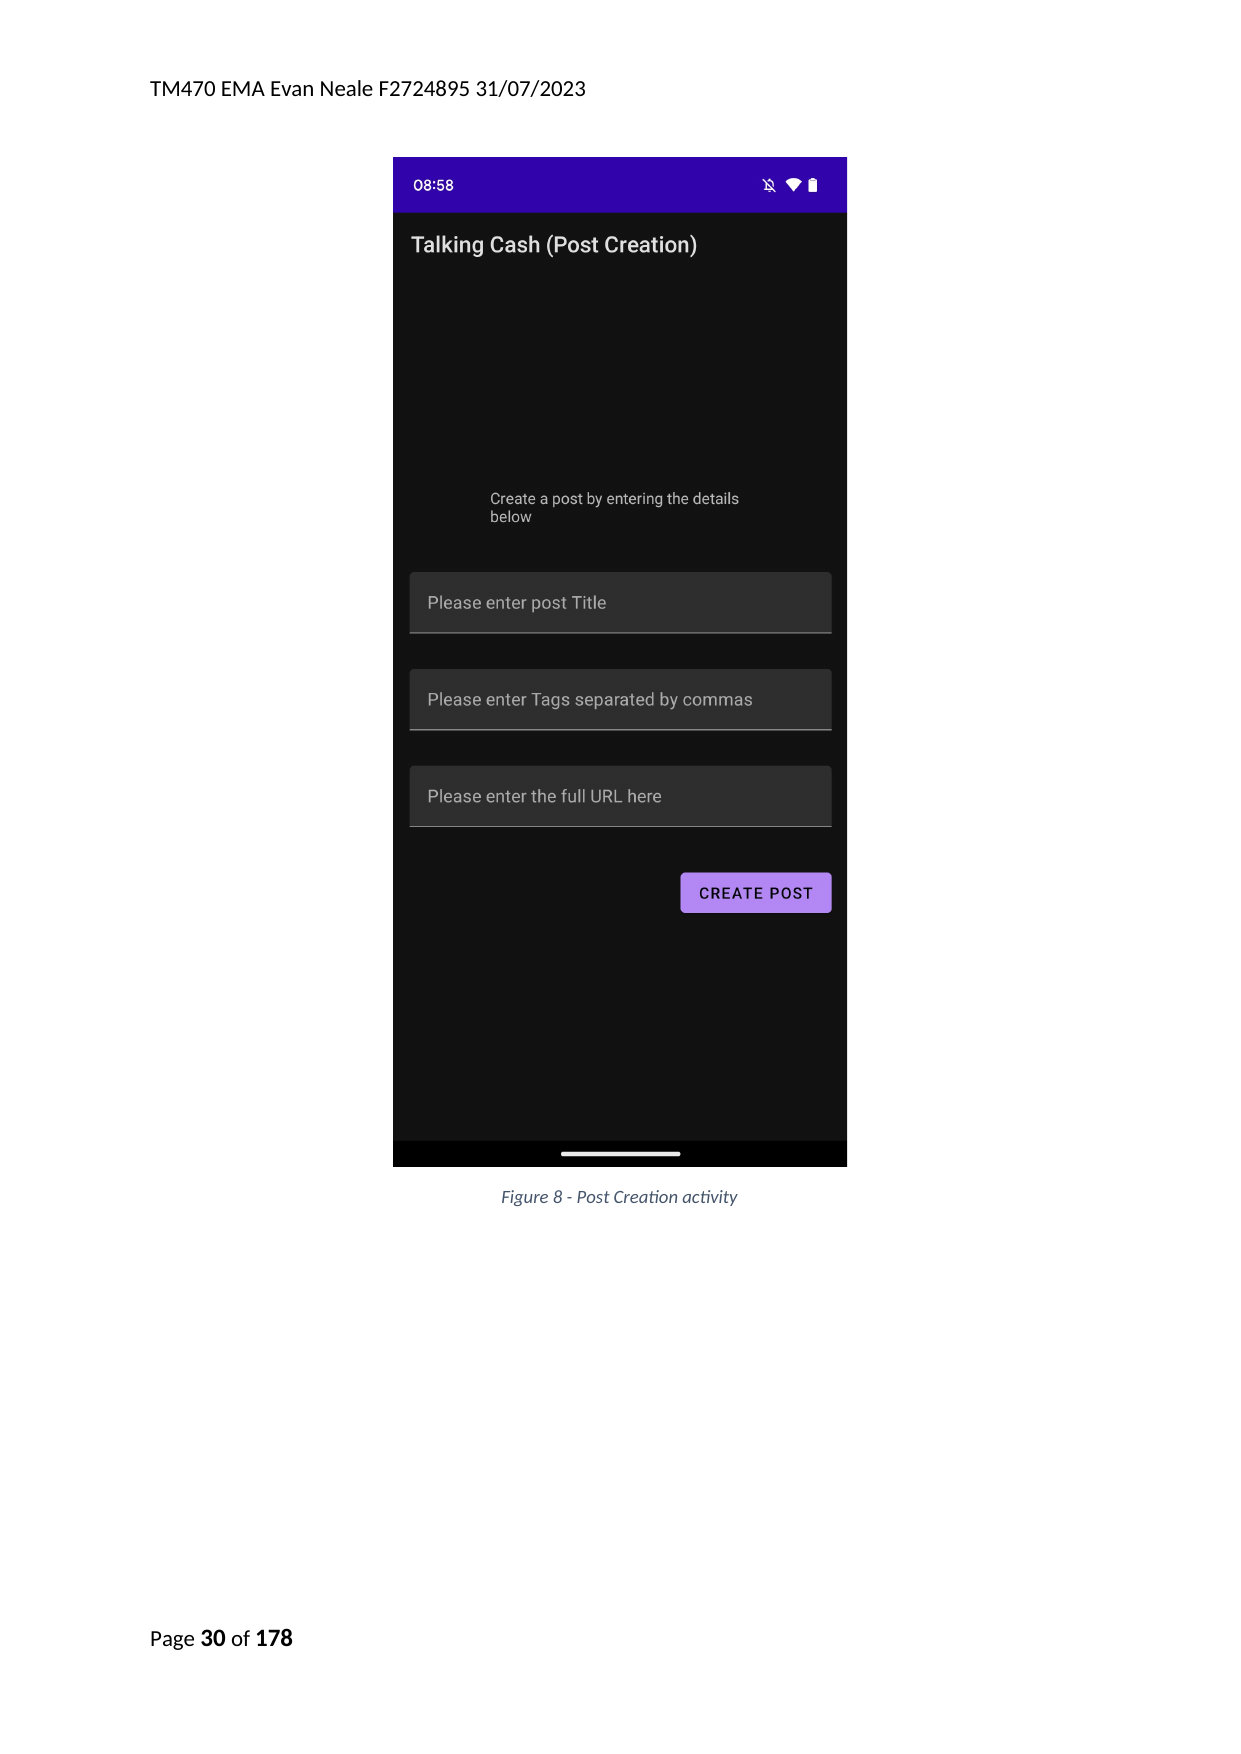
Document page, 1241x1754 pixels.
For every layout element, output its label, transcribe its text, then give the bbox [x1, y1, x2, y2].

picture [393, 157, 848, 1167]
